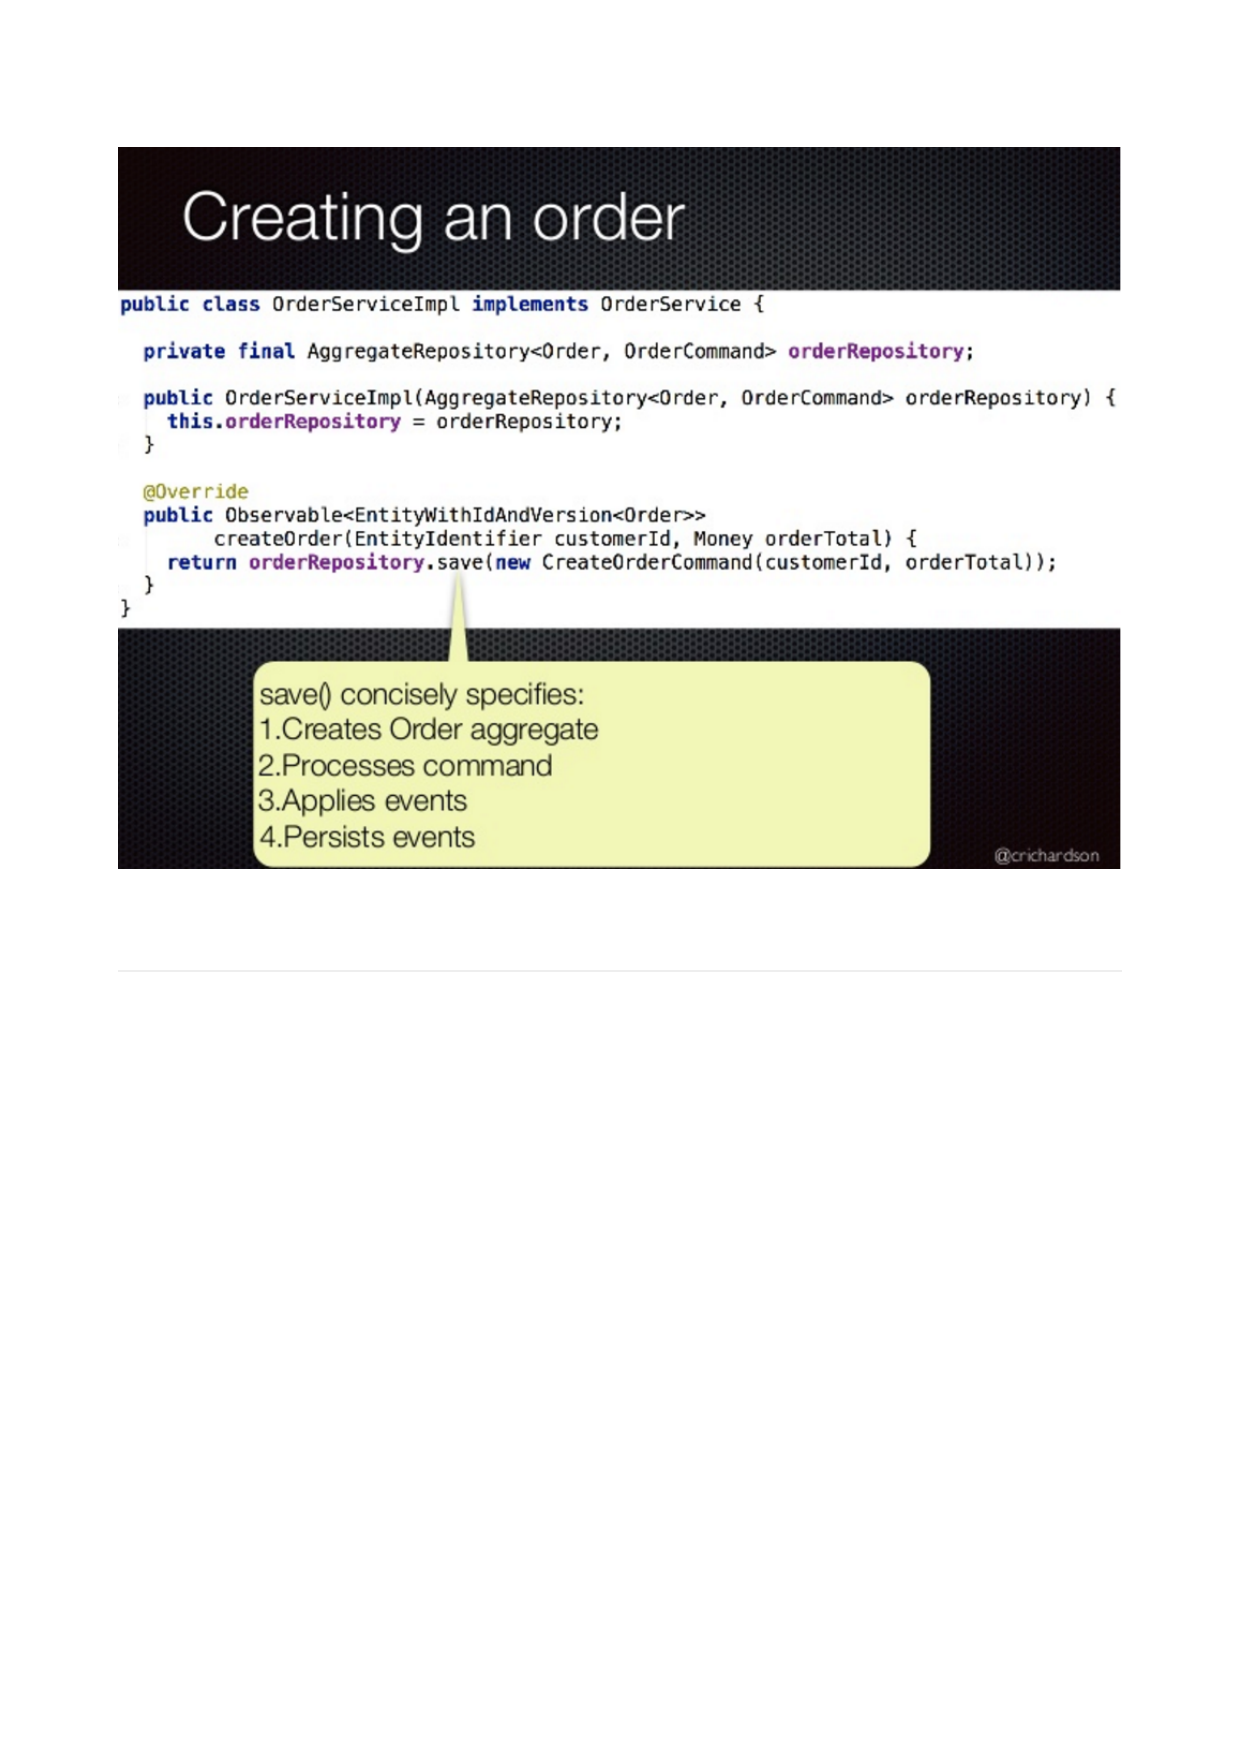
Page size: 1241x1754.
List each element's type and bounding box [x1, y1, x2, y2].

picture [118, 147, 1121, 869]
